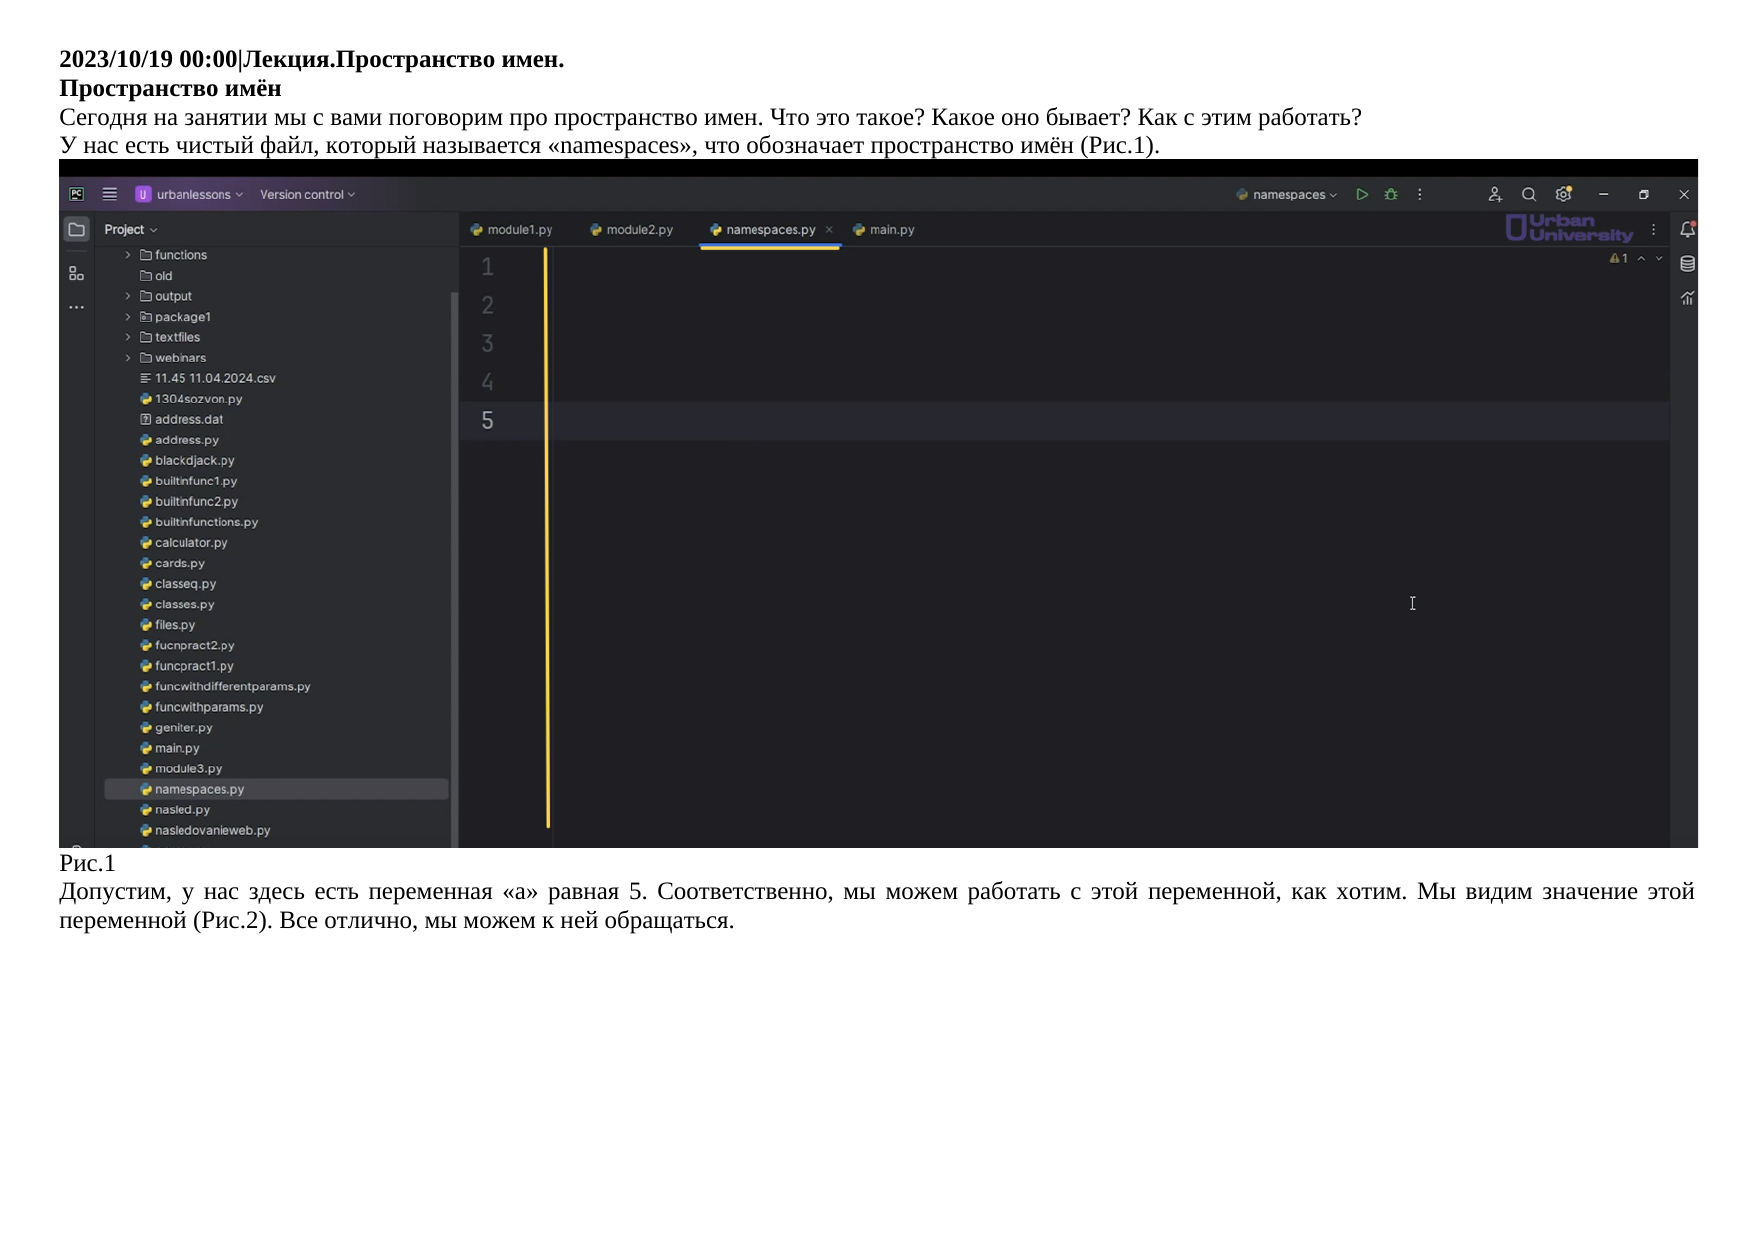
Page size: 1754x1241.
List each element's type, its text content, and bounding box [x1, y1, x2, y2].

text Рис.1 [59, 848, 1698, 876]
text 2023/10/19 00:00|Лекция.Пространство имен. [59, 44, 1698, 73]
subtitle Пространство имён [59, 73, 1698, 102]
picture [59, 159, 1699, 848]
text Допустим, у нас здесь есть переменная «a» равная 5. Соответственно, мы можем работать с этой переменной, как хотим. Мы видим значение этой переменной (Рис.2). Все отлично, мы можем к ней обращаться. [59, 876, 1698, 934]
text У нас есть чистый файл, который называется «namespaces», что обозначает пространство имён (Рис.1). [59, 131, 1698, 159]
text Сегодня на занятии мы с вами поговорим про пространство имен. Что это такое? Какое оно бывает? Как с этим работать? [59, 102, 1698, 131]
